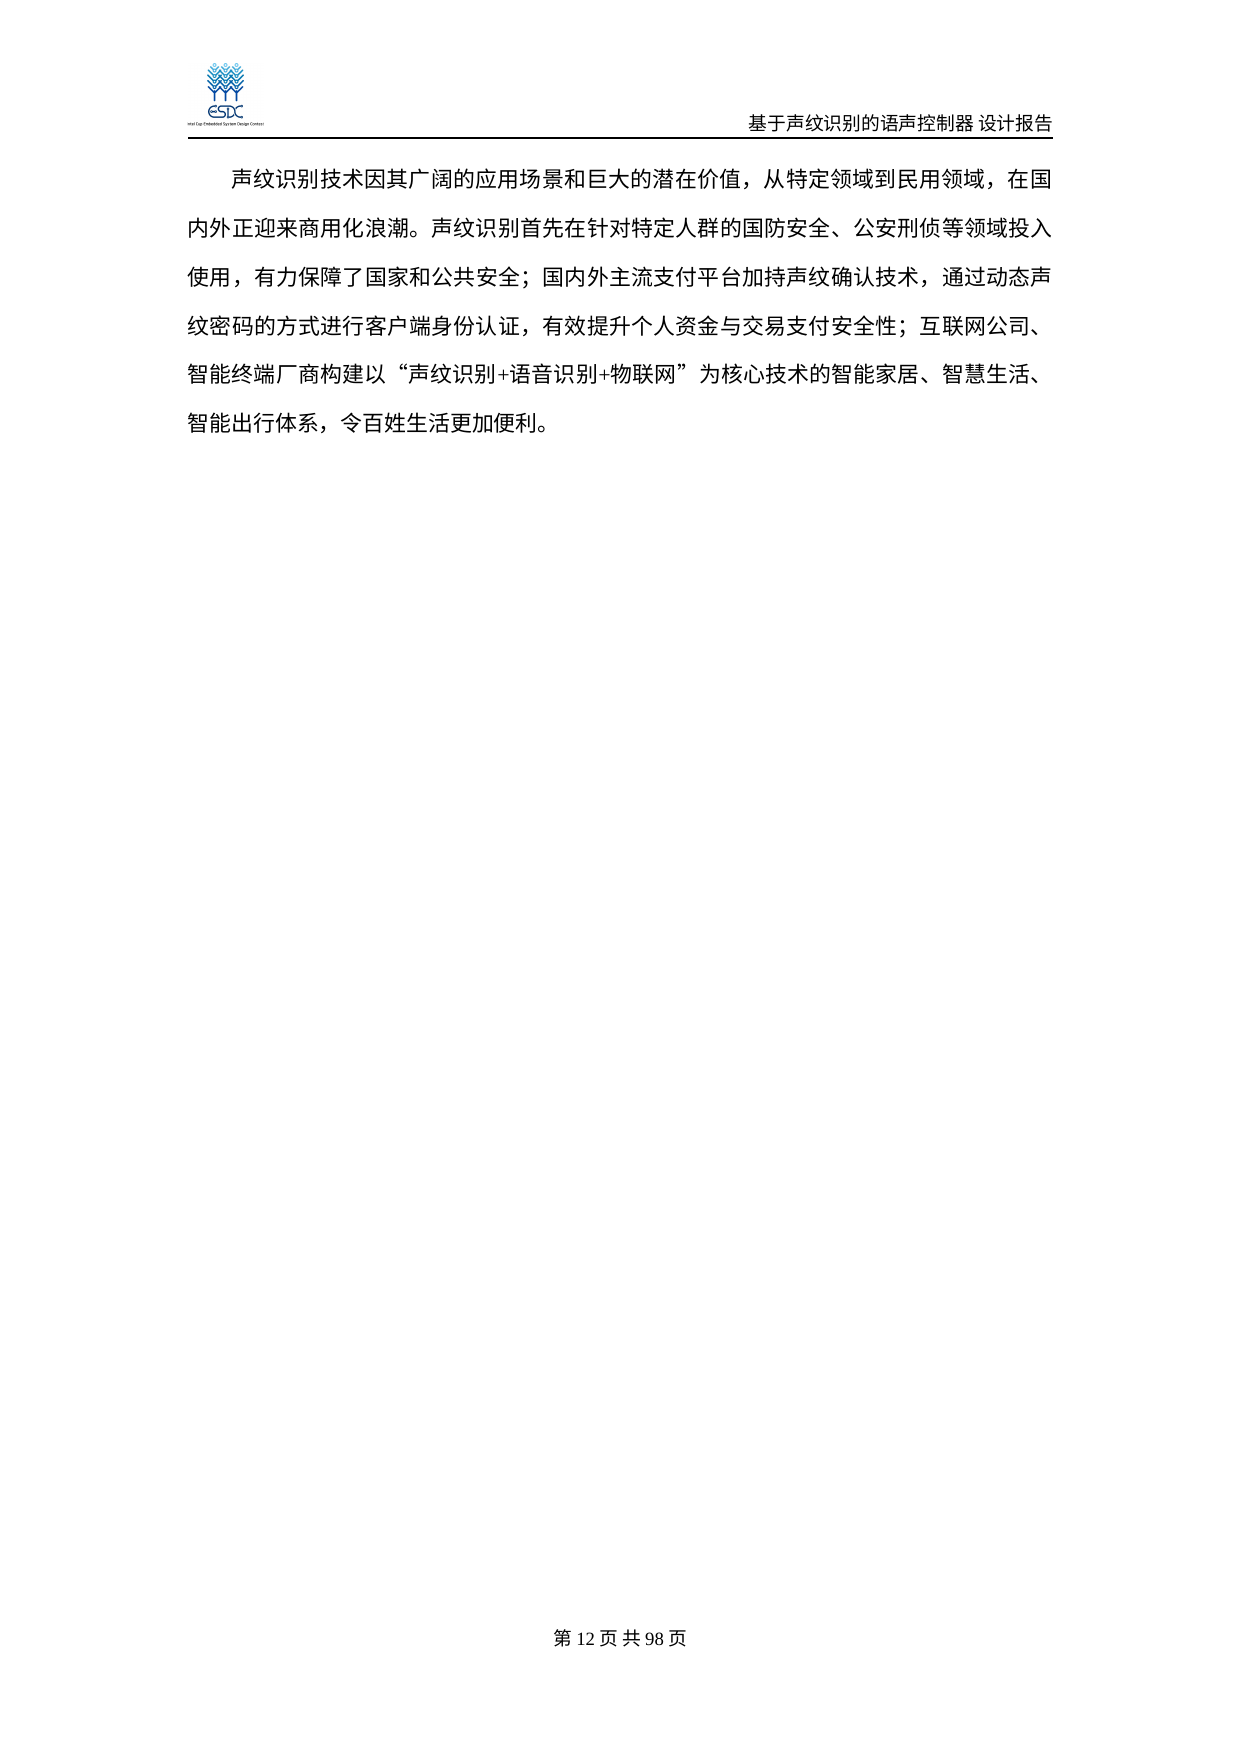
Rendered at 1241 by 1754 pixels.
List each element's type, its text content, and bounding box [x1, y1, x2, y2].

picture [187, 63, 264, 126]
text 声纹识别技术因其广阔的应用场景和巨大的潜在价值，从特定领域到民用领域，在国内外正迎来商用化浪潮。声纹识别首先在针对特定人群的国防安全、公安刑侦等领域投入使用，有力保障了国家和公共安全；国内外主流支付平台加持声纹确认技术，通过动态声纹密码的方式进行客户端身份认证，有效提升个人资金与交易支付安全性；互联网公司、智能终端厂商构建以“声纹识别+语音识别+物联网”为核心技术的智能家居、智慧生活、智能出行体系，令百姓生活更加便利。 [187, 162, 1053, 438]
